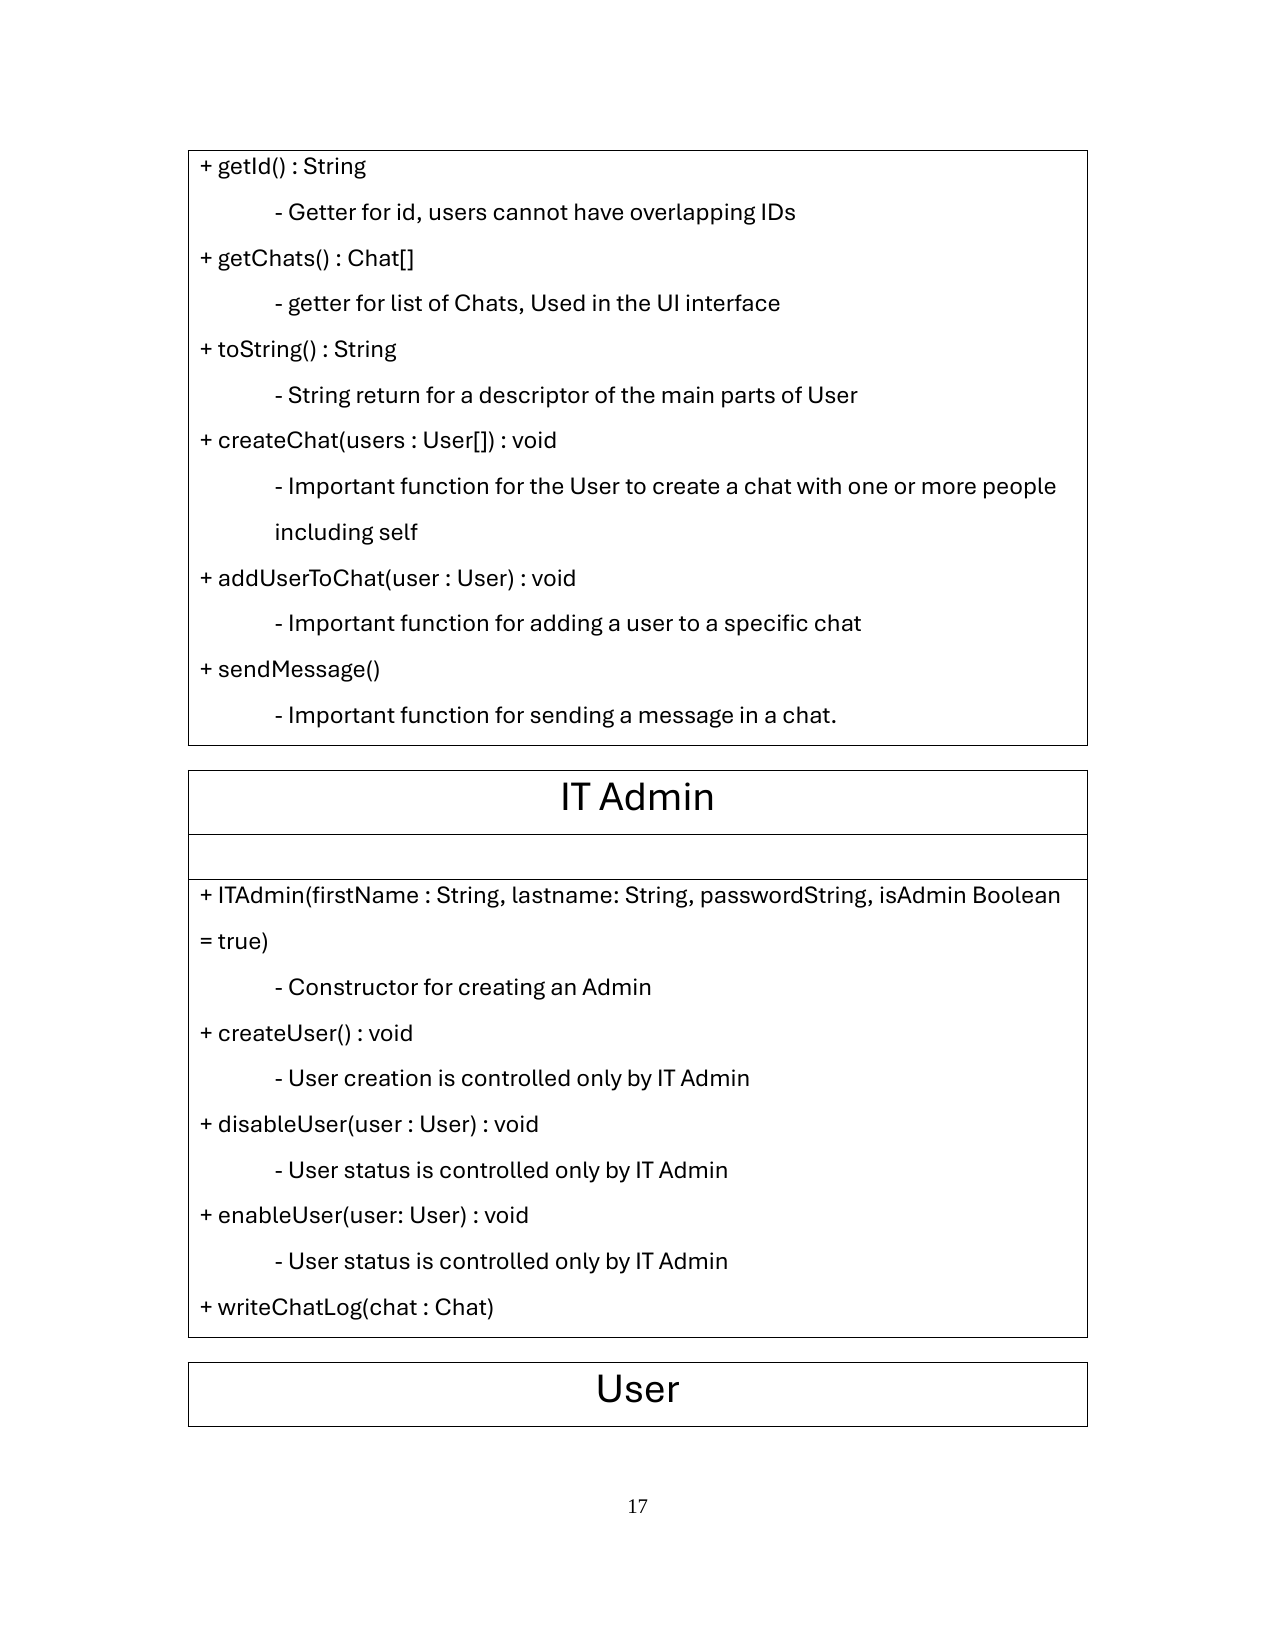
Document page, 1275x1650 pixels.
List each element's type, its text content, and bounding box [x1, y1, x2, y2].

table_cell + ITAdmin(firstName : String, lastname: String, passwordString, isAdmin Boolean = true) - Constructor for creating an Admin + createUser() : void - User creation is controlled only by IT Admin + disableUser(user : User) : void - User status is controlled only by IT Admin + enableUser(user: User) : void - User status is controlled only by IT Admin + writeChatLog(chat : Chat) [189, 880, 1087, 1337]
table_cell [189, 151, 1087, 744]
table_cell [189, 835, 1087, 879]
table_header IT Admin [189, 771, 1087, 833]
table_header User [189, 1363, 1087, 1426]
